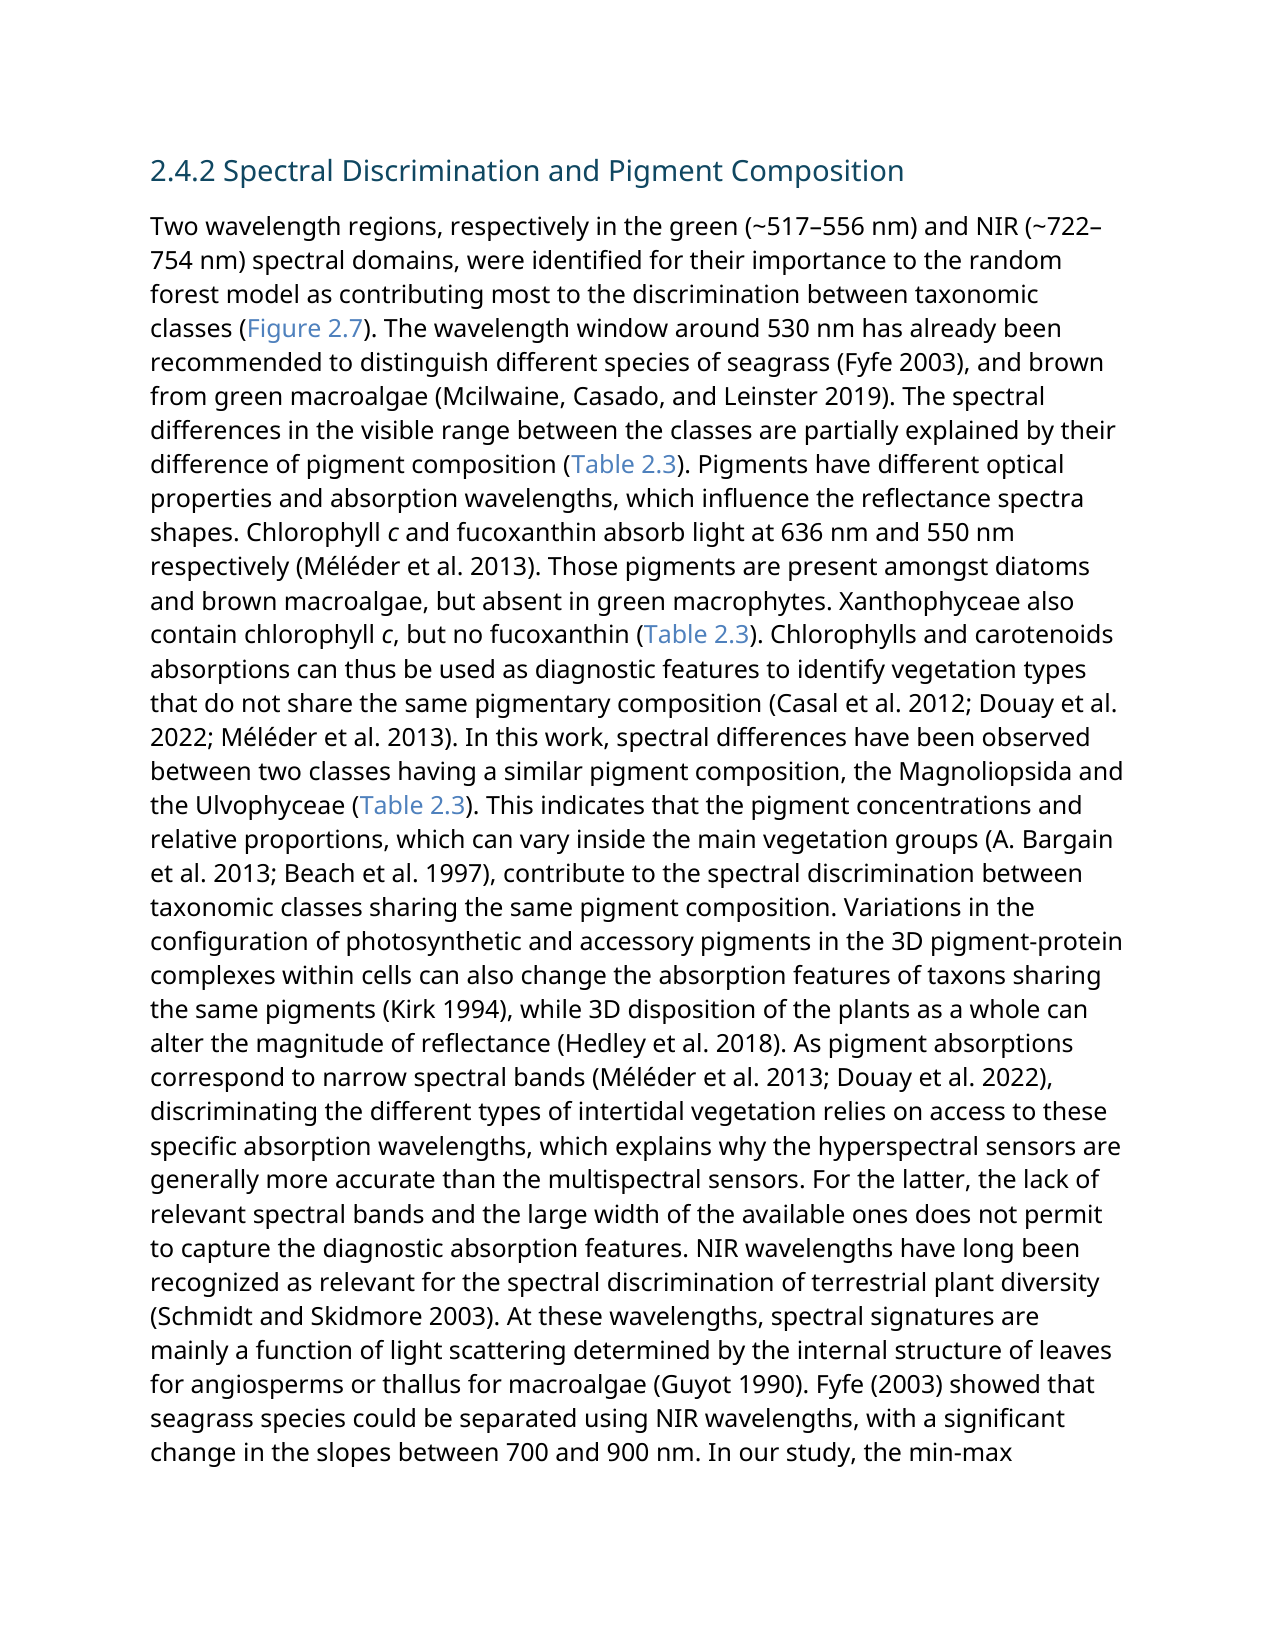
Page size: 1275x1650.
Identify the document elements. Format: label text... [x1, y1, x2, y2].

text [150, 208, 1125, 1469]
subtitle 2.4.2 Spectral Discrimination and Pigment Composition [150, 150, 1125, 190]
